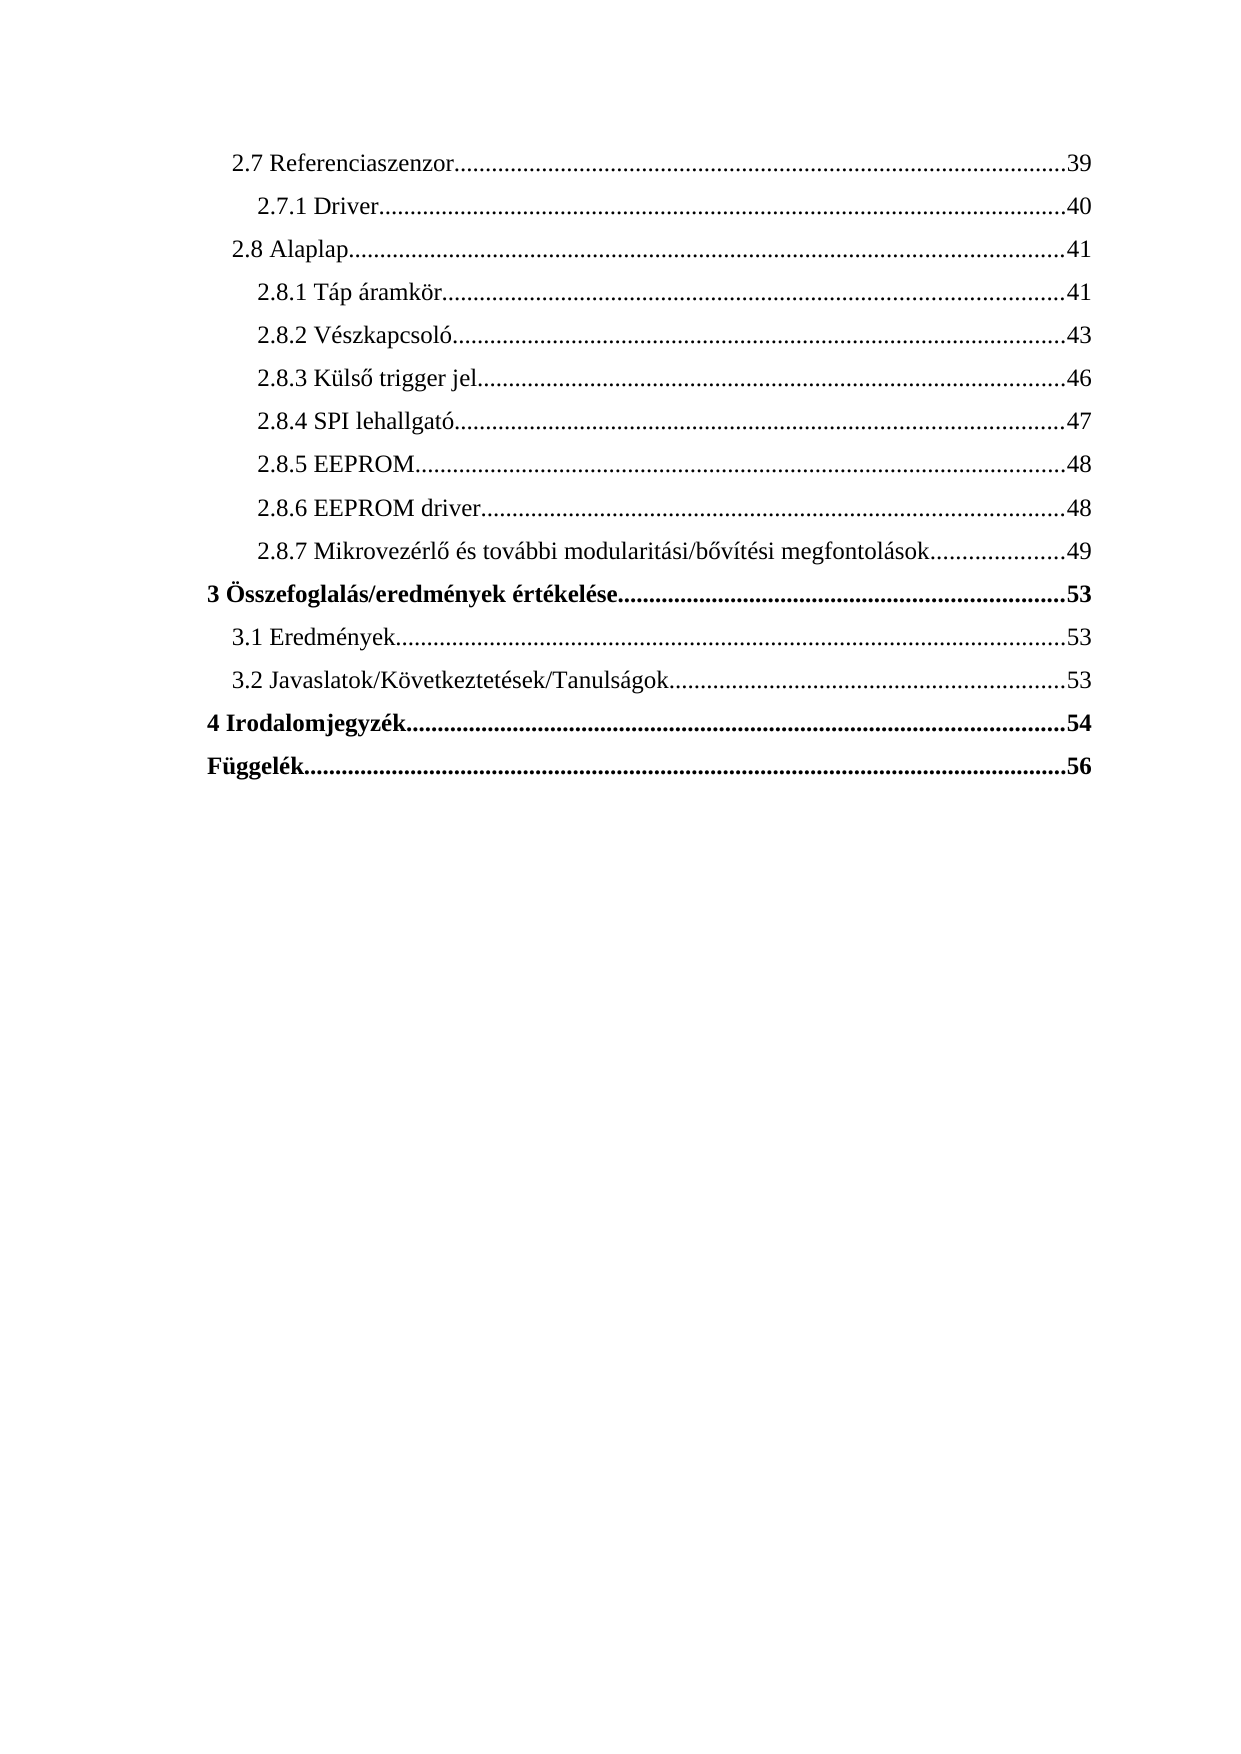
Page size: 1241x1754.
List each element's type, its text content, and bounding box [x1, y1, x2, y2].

text 3.2 Javaslatok/Következtetések/Tanulságok 53 [232, 665, 1092, 694]
text 2.8 Alaplap 41 [232, 234, 1092, 263]
text 4 Irodalomjegyzék 54 [207, 708, 1092, 737]
text 3 Összefoglalás/eredmények értékelése 53 [207, 579, 1092, 608]
text Függelék 56 [207, 751, 1092, 780]
text 2.8.3 Külső trigger jel 46 [257, 363, 1092, 392]
text 2.8.1 Táp áramkör 41 [257, 277, 1092, 306]
text 2.7.1 Driver 40 [257, 191, 1092, 219]
text 2.8.4 SPI lehallgató 47 [257, 406, 1092, 435]
text 3.1 Eredmények 53 [232, 622, 1092, 651]
text 2.8.7 Mikrovezérlő és további modularitási/bővítési megfontolások 49 [257, 536, 1092, 564]
text 2.8.5 EEPROM 48 [257, 449, 1092, 478]
text 2.8.6 EEPROM driver 48 [257, 493, 1092, 521]
text 2.8.2 Vészkapcsoló 43 [257, 320, 1092, 349]
text 2.7 Referenciaszenzor 39 [232, 148, 1092, 176]
